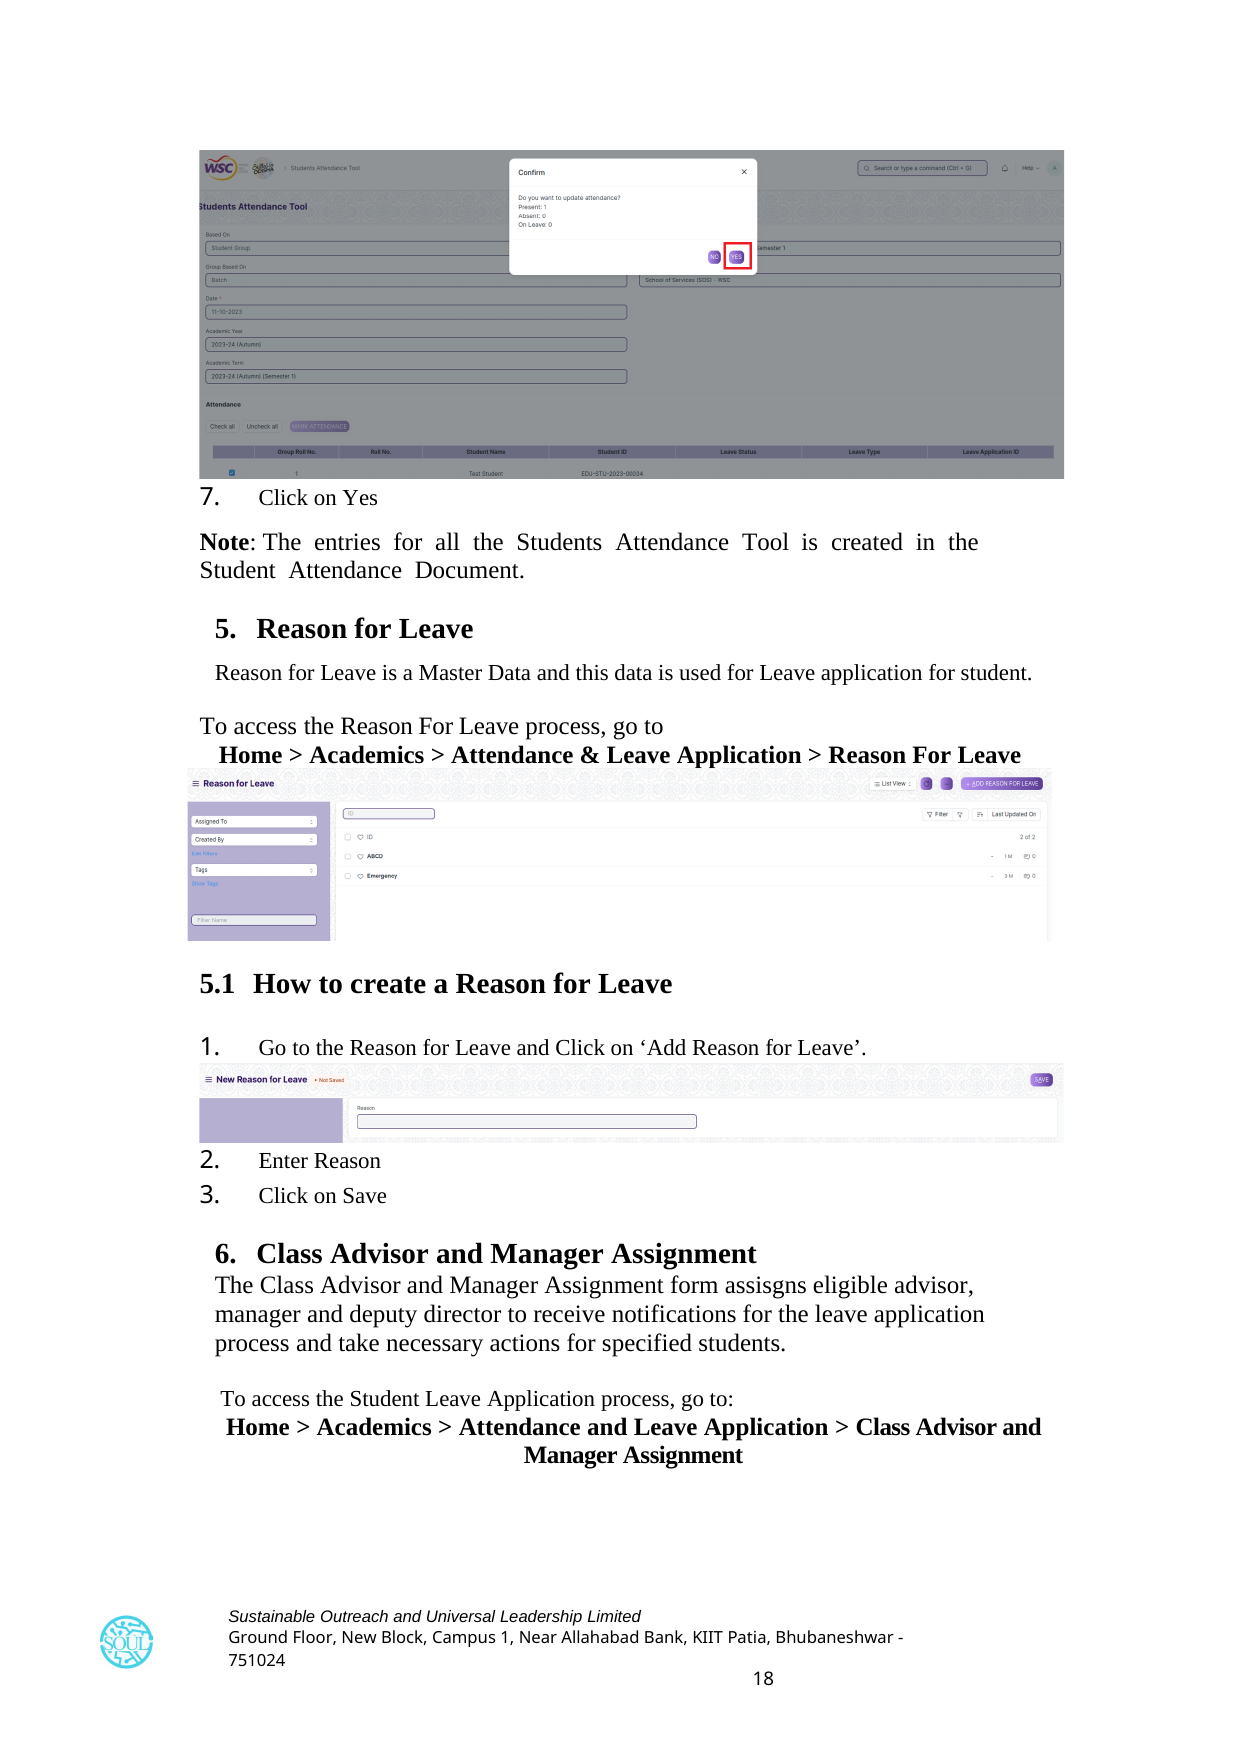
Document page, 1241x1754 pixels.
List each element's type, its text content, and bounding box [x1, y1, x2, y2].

subtitle How to create a Reason for Leave [199, 967, 1053, 1000]
list Click on Yes [199, 479, 1053, 512]
subtitle Class Advisor and Manager Assignment [214, 1237, 1053, 1270]
picture [100, 1615, 154, 1669]
text Home > Academics > Attendance & Leave Application > Reason For Leave [187, 740, 1053, 769]
subtitle Reason for Leave [214, 611, 1053, 644]
list Go to the Reason for Leave and Click on ‘Add Reason for Leave’. [199, 1029, 1053, 1063]
list Home > Academics > Attendance and Leave Application > Class Advisor and Manager Assignment [214, 1412, 1053, 1469]
list Reason for Leave is a Master Data and this data is used for Leave application for student. [214, 659, 1053, 685]
list Enter Reason [199, 1143, 1053, 1176]
picture [199, 150, 1065, 479]
list Click on Save [199, 1176, 1053, 1210]
text To access the Reason For Leave process, go to [199, 711, 1053, 740]
picture [199, 1063, 1064, 1143]
text Note: The entries for all the Students Attendance Tool is created in the Student Attendance Document. [199, 527, 1053, 584]
list The Class Advisor and Manager Assignment form assisgns eligible advisor, manager and deputy director to receive notifications for the leave application process and take necessary actions for specified students. [214, 1270, 1053, 1356]
list To access the Student Leave Application process, go to: [214, 1385, 1053, 1412]
picture [187, 768, 1052, 941]
